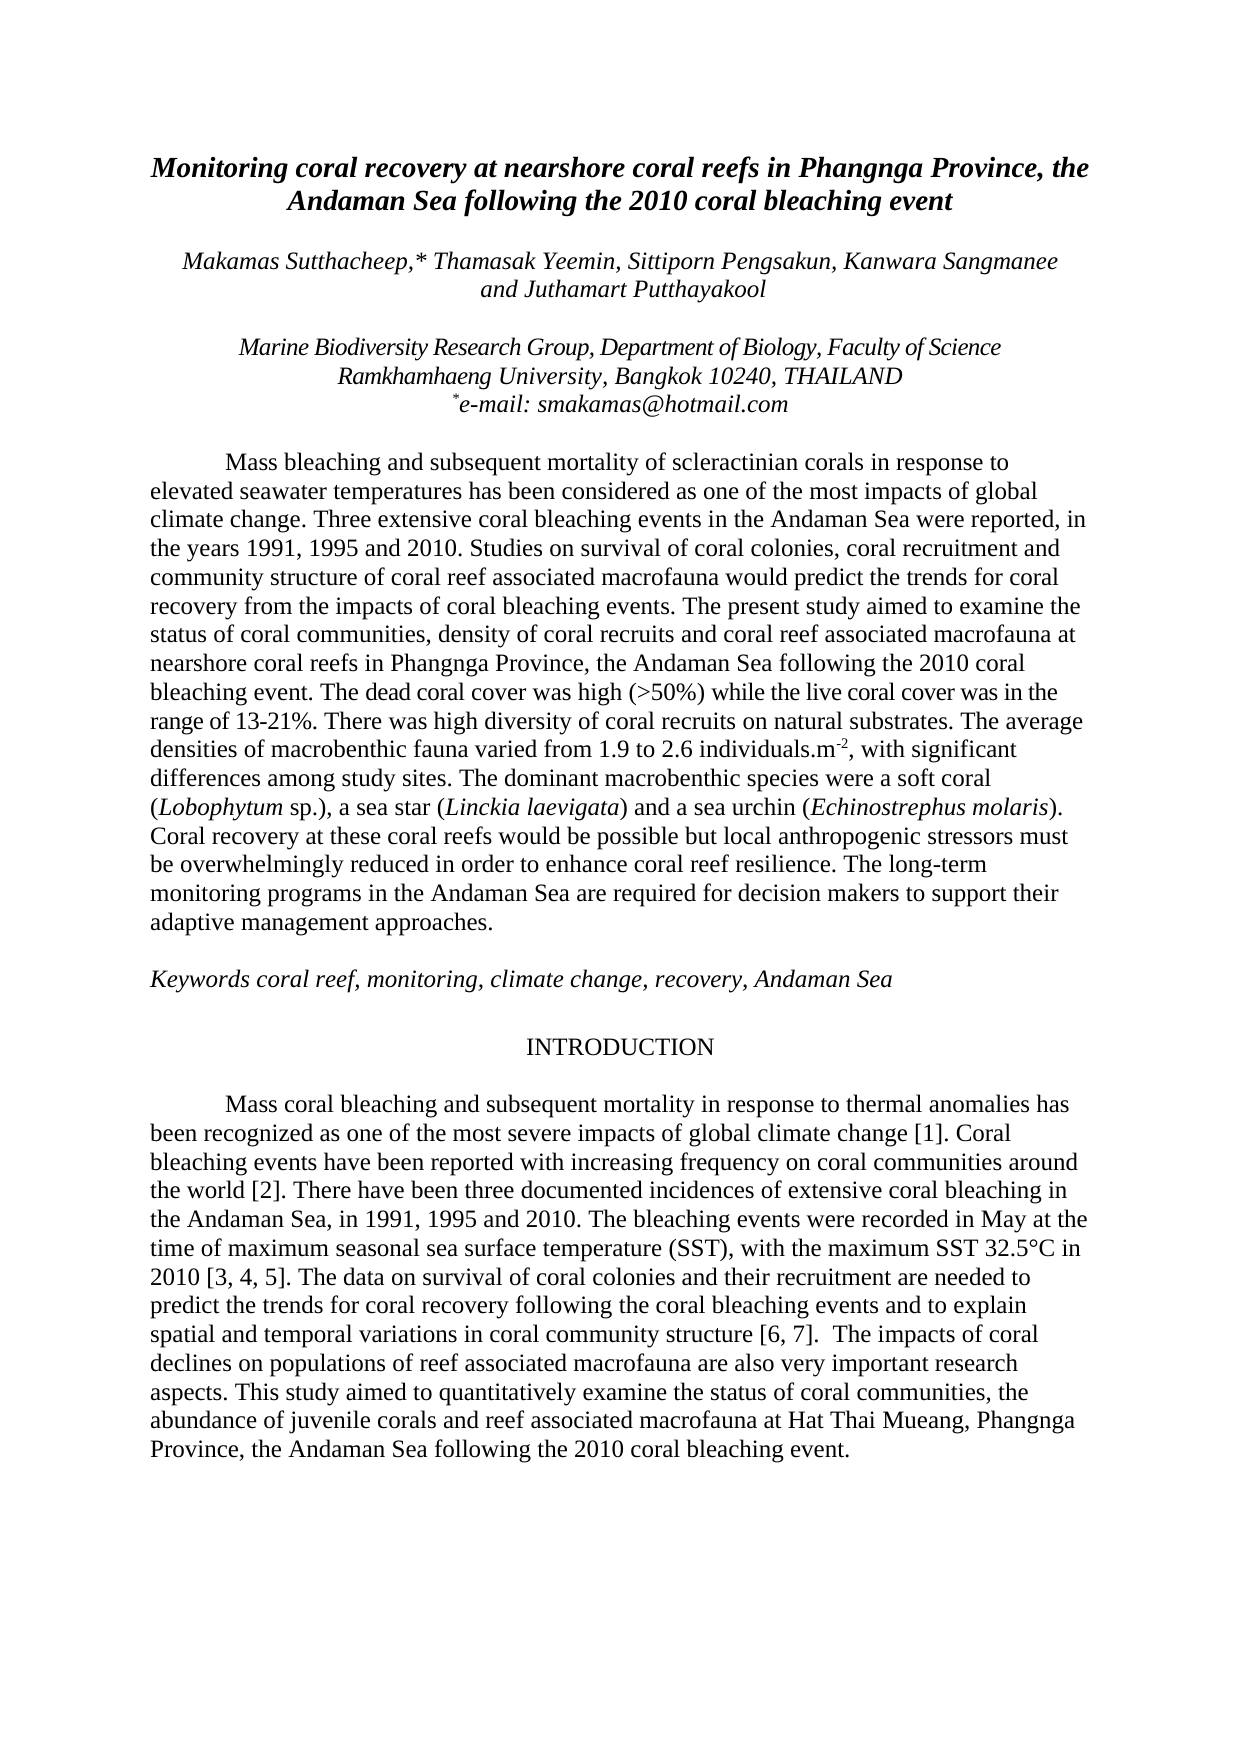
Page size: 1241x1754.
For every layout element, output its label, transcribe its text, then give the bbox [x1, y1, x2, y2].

text Ramkhamhaeng University, Bangkok 10240, THAILAND [150, 361, 1090, 389]
text Monitoring coral recovery at nearshore coral reefs in Phangnga Province, the Andaman Sea following the 2010 coral bleaching event [150, 150, 1090, 217]
text Marine Biodiversity Research Group, Department of Biology, Faculty of Science [150, 332, 1090, 361]
text Mass bleaching and subsequent mortality of scleractinian corals in response to elevated seawater temperatures has been considered as one of the most impacts of global climate change. Three extensive coral bleaching events in the Andaman Sea were reported, in the years 1991, 1995 and 2010. Studies on survival of coral colonies, coral recruitment and community structure of coral reef associated macrofauna would predict the trends for coral recovery from the impacts of coral bleaching events. The present study aimed to examine the status of coral communities, density of coral recruits and coral reef associated macrofauna at nearshore coral reefs in Phangnga Province, the Andaman Sea following the 2010 coral bleaching event. The dead coral cover was high (>50%) while the live coral cover was in the range of 13-21%. There was high diversity of coral recruits on natural substrates. The average densities of macrobenthic fauna varied from 1.9 to 2.6 individuals.m-2, with significant differences among study sites. The dominant macrobenthic species were a soft coral (Lobophytum sp.), a sea star (Linckia laevigata) and a sea urchin (Echinostrephus molaris). Coral recovery at these coral reefs would be possible but local anthropogenic stressors must be overwhelmingly reduced in order to enhance coral reef resilience. The long-term monitoring programs in the Andaman Sea are required for decision makers to support their adaptive management approaches. [150, 447, 1090, 936]
text Keywords coral reef, monitoring, climate change, recovery, Andaman Sea [150, 964, 1090, 993]
text Mass coral bleaching and subsequent mortality in response to thermal anomalies has been recognized as one of the most severe impacts of global climate change [1]. Coral bleaching events have been reported with increasing frequency on coral communities around the world [2]. There have been three documented incidences of extensive coral bleaching in the Andaman Sea, in 1991, 1995 and 2010. The bleaching events were recorded in May at the time of maximum seasonal sea surface temperature (SST), with the maximum SST 32.5°C in 2010 [3, 4, 5]. The data on survival of coral colonies and their recruitment are needed to predict the trends for coral recovery following the coral bleaching events and to explain spatial and temporal variations in coral community structure [6, 7]. The impacts of coral declines on populations of reef associated macrofauna are also very important research aspects. This study aimed to quantitatively examine the status of coral communities, the abundance of juvenile corals and reef associated macrofauna at Hat Thai Mueang, Phangnga Province, the Andaman Sea following the 2010 coral bleaching event. [150, 1089, 1090, 1463]
text INTRODUCTION [150, 1032, 1090, 1060]
text *e-mail: smakamas@hotmail.com [150, 389, 1090, 418]
text and Juthamart Putthayakool [150, 274, 1090, 303]
text Makamas Sutthacheep,* Thamasak Yeemin, Sittiporn Pengsakun, Kanwara Sangmanee [150, 246, 1090, 274]
